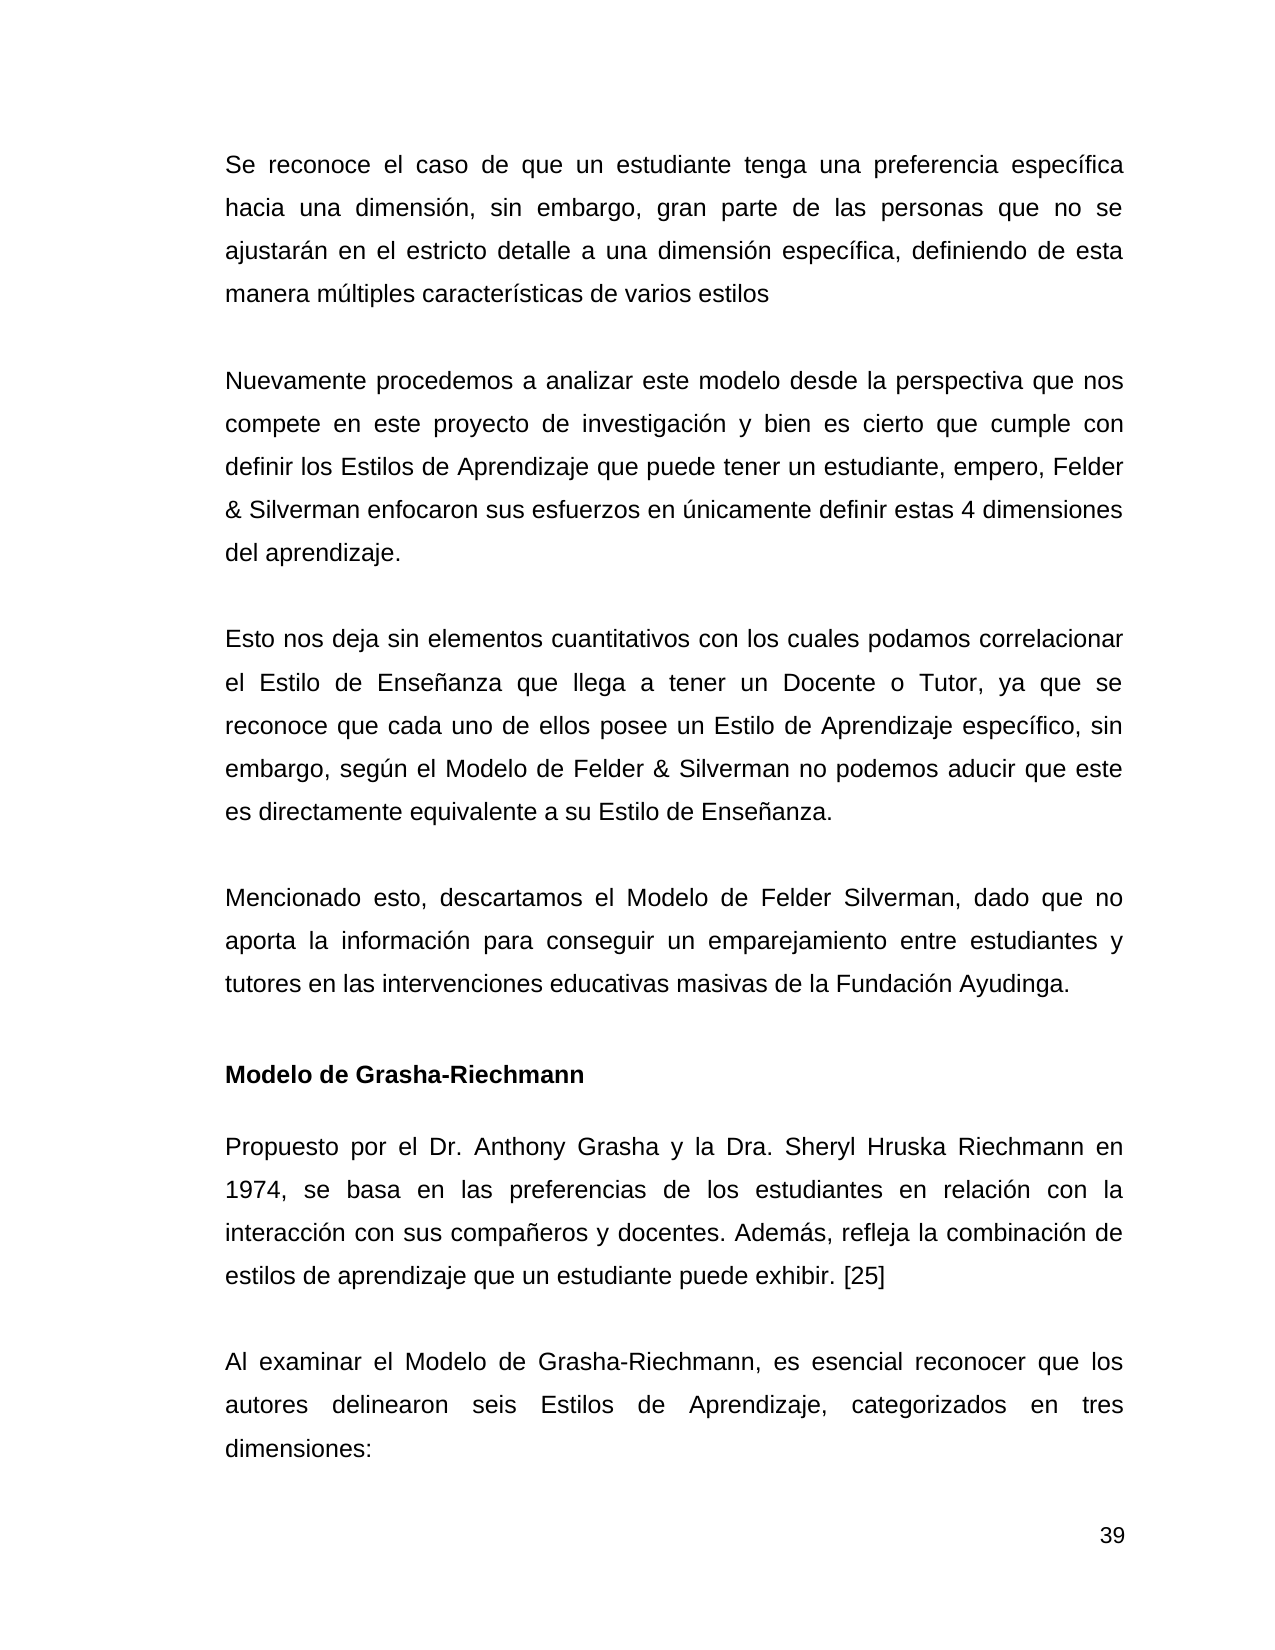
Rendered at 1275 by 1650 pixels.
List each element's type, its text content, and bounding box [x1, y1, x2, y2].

text Propuesto por el Dr. Anthony Grasha y la Dra. Sheryl Hruska Riechmann en 1974, se basa en las preferencias de los estudiantes en relación con la interacción con sus compañeros y docentes. Además, refleja la combinación de estilos de aprendizaje que un estudiante puede exhibir. [225, 1132, 1125, 1290]
text Esto nos deja sin elementos cuantitativos con los cuales podamos correlacionar el Estilo de Enseñanza que llega a tener un Docente o Tutor, ya que se reconoce que cada uno de ellos posee un Estilo de Aprendizaje específico, sin embargo, según el Modelo de Felder & Silverman no podemos aducir que este es directamente equivalente a su Estilo de Enseñanza. [225, 624, 1125, 826]
text Nuevamente procedemos a analizar este modelo desde la perspectiva que nos compete en este proyecto de investigación y bien es cierto que cumple con definir los Estilos de Aprendizaje que puede tener un estudiante, empero, Felder & Silverman enfocaron sus esfuerzos en únicamente definir estas 4 dimensiones del aprendizaje. [225, 366, 1125, 567]
text Al examinar el Modelo de Grasha-Riechmann, es esencial reconocer que los autores delinearon seis Estilos de Aprendizaje, categorizados en tres dimensiones: [225, 1347, 1125, 1462]
subtitle Modelo de Grasha-Riechmann [225, 1060, 1125, 1088]
text Mencionado esto, descartamos el Modelo de Felder Silverman, dado que no aporta la información para conseguir un emparejamiento entre estudiantes y tutores en las intervenciones educativas masivas de la Fundación Ayudinga. [225, 883, 1125, 998]
text Se reconoce el caso de que un estudiante tenga una preferencia específica hacia una dimensión, sin embargo, gran parte de las personas que no se ajustarán en el estricto detalle a una dimensión específica, definiendo de esta manera múltiples características de varios estilos [225, 150, 1125, 308]
